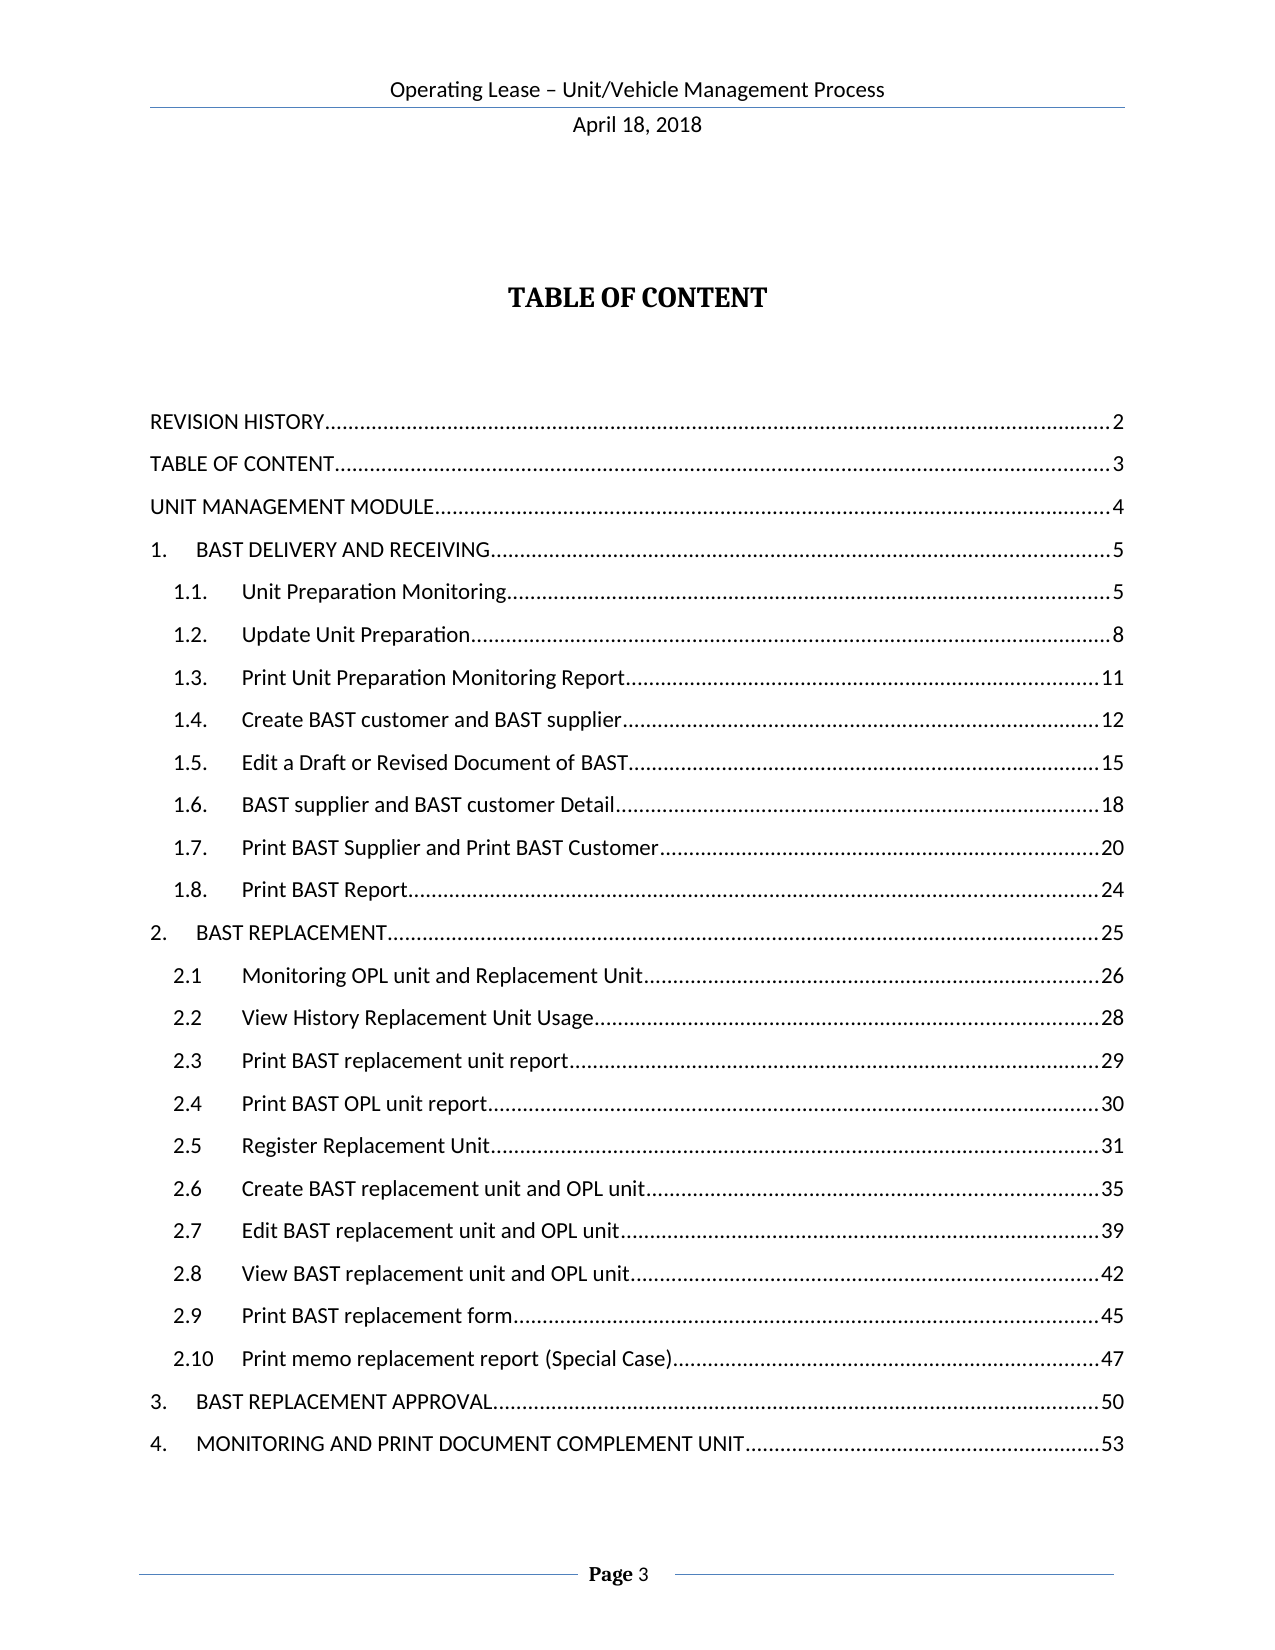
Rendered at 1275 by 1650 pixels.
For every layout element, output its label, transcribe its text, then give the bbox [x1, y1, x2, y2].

subtitle TABLE OF CONTENT [150, 282, 1125, 315]
